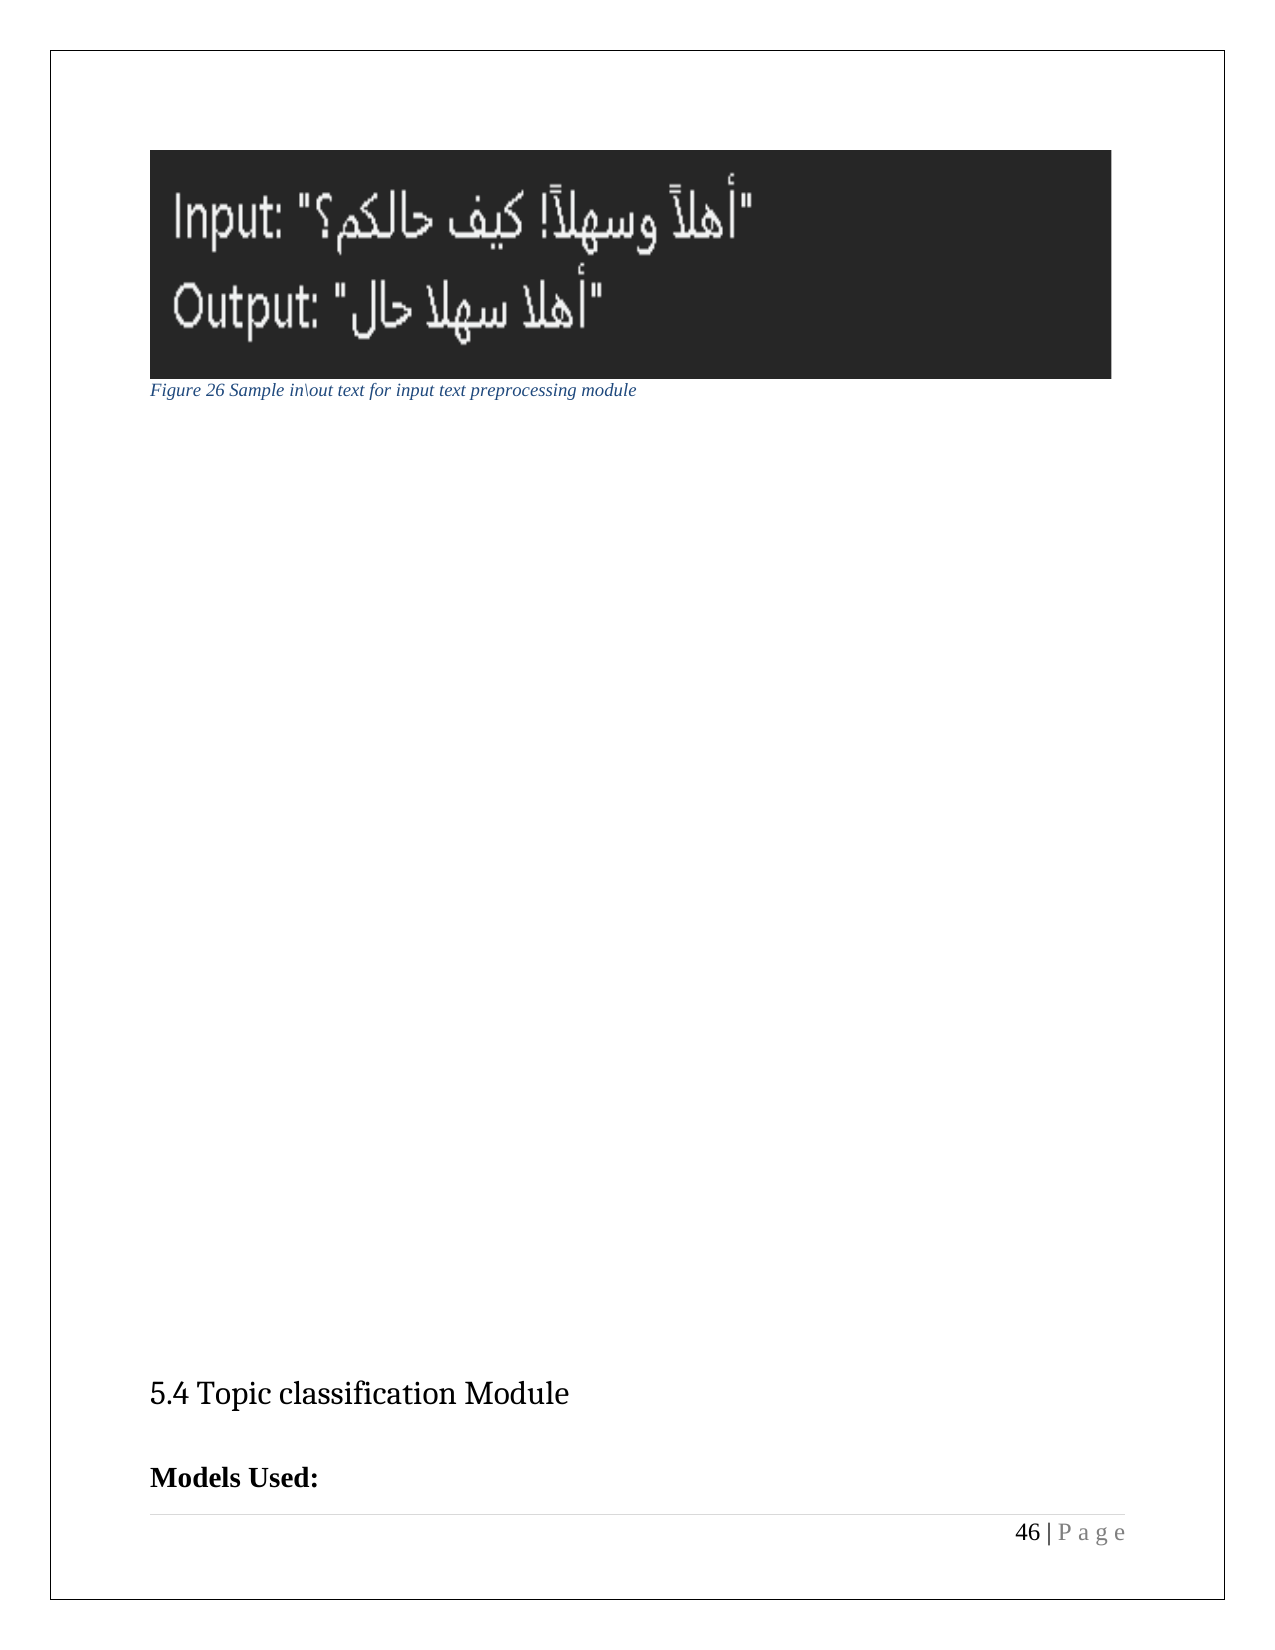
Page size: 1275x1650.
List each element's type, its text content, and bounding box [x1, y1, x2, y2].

text Models Used: [150, 1460, 1125, 1494]
picture [150, 150, 1112, 379]
subtitle 5.4 Topic classification Module [150, 1374, 1125, 1412]
